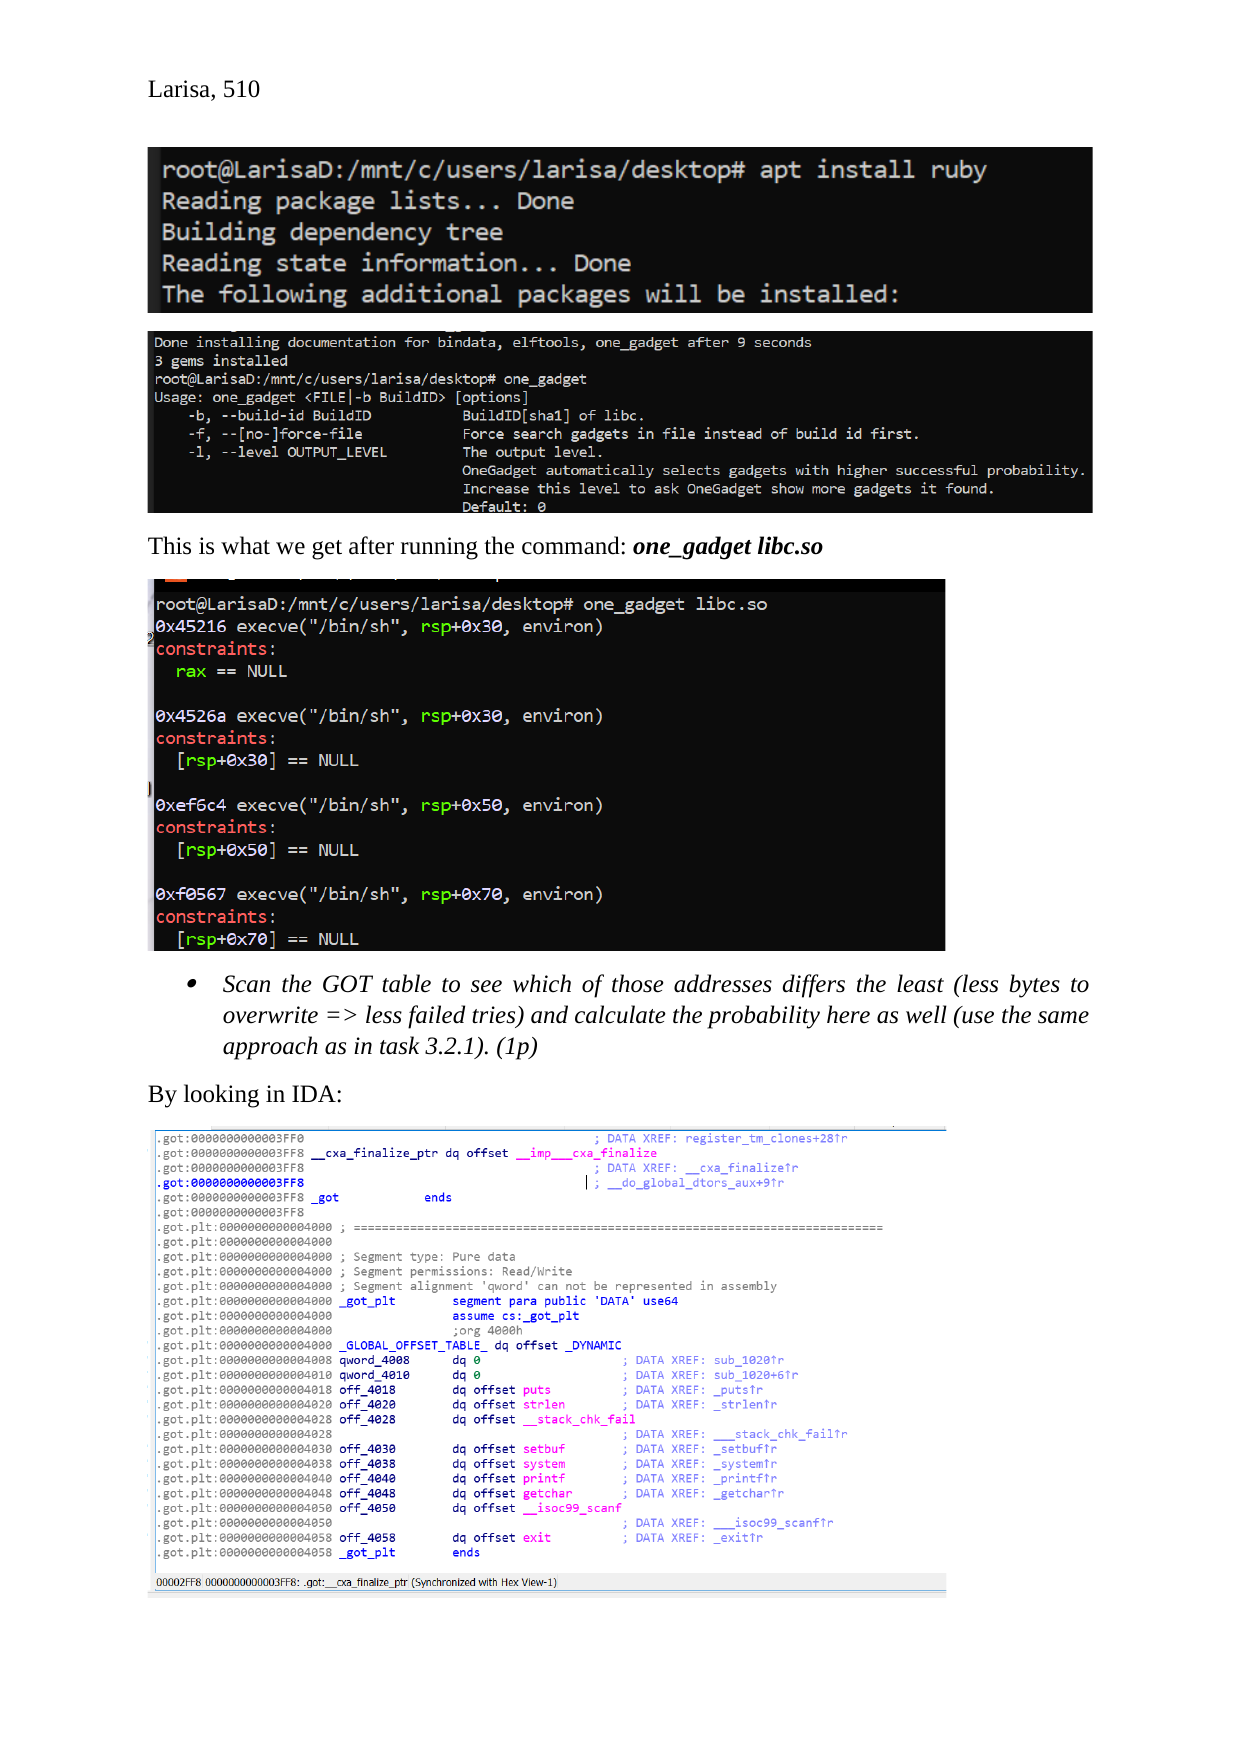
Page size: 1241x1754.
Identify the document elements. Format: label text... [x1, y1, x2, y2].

picture [147, 1126, 947, 1598]
picture [147, 579, 946, 951]
picture [147, 147, 1093, 313]
text This is what we get after running the command: one_gadget libc.so [148, 531, 1093, 560]
picture [147, 331, 1093, 513]
list Scan the GOT table to see which of those addresses differs the least (less bytes to overwrite => less failed tries) and calculate the probability here as well (use the same approach as in task 3.2.1). (1p) [185, 969, 1093, 1060]
text By looking in IDA: [148, 1079, 1093, 1108]
